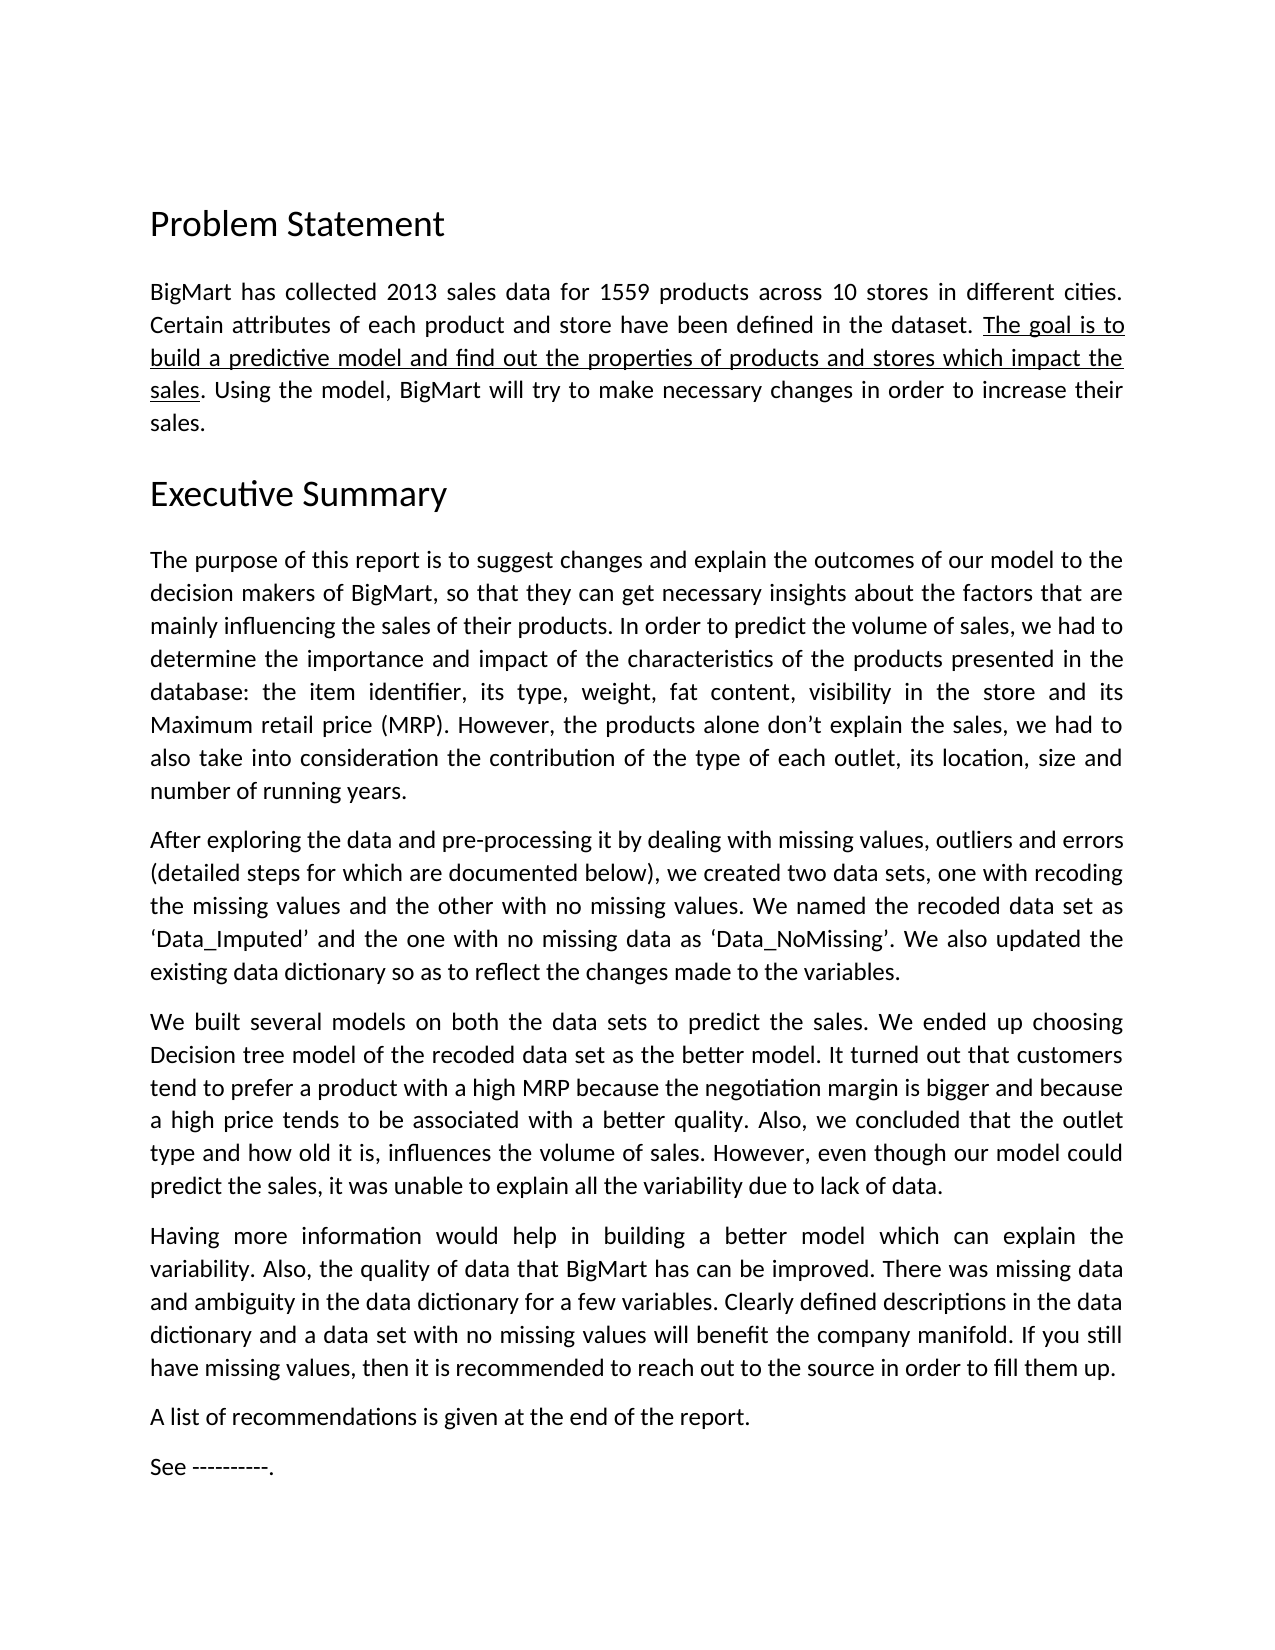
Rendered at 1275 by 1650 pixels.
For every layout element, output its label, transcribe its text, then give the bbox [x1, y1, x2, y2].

text Having more information would help in building a better model which can explain the variability. Also, the quality of data that BigMart has can be improved. There was missing data and ambiguity in the data dictionary for a few variables. Clearly defined descriptions in the data dictionary and a data set with no missing values will benefit the company manifold. If you still have missing values, then it is recommended to reach out to the source in order to fill them up. [150, 1220, 1125, 1382]
text We built several models on both the data sets to predict the sales. We ended up choosing Decision tree model of the recoded data set as the better model. It turned out that customers tend to prefer a product with a high MRP because the negotiation margin is bigger and because a high price tends to be associated with a better quality. Also, we concluded that the outlet type and how old it is, influences the volume of sales. However, even though our model could predict the sales, it was unable to explain all the variability due to lack of data. [150, 1006, 1125, 1201]
subtitle Executive Summary [150, 469, 1125, 515]
text A list of recommendations is given at the end of the report. [150, 1401, 1125, 1432]
text See ----------. [150, 1451, 1125, 1481]
text The purpose of this report is to suggest changes and explain the outcomes of our model to the decision makers of BigMart, so that they can get necessary insights about the factors that are mainly influencing the sales of their products. In order to predict the volume of sales, we had to determine the importance and impact of the characteristics of the products presented in the database: the item identifier, its type, weight, fat content, visibility in the store and its Maximum retail price (MRP). However, the products alone don’t explain the sales, we had to also take into consideration the contribution of the type of each outlet, its location, size and number of running years. [150, 544, 1125, 806]
text After exploring the data and pre-processing it by dealing with missing values, outliers and errors (detailed steps for which are documented below), we created two data sets, one with recoding the missing values and the other with no missing values. We named the recoded data set as ‘Data_Imputed’ and the one with no missing data as ‘Data_NoMissing’. We also updated the existing data dictionary so as to reflect the changes made to the variables. [150, 824, 1125, 987]
subtitle Problem Statement [150, 199, 1125, 245]
text BigMart has collected 2013 sales data for 1559 products across 10 stores in different cities. Certain attributes of each product and store have been defined in the dataset. The goal is to build a predictive model and find out the properties of products and stores which impact the sales. Using the model, BigMart will try to make necessary changes in order to increase their sales. [150, 276, 1125, 438]
